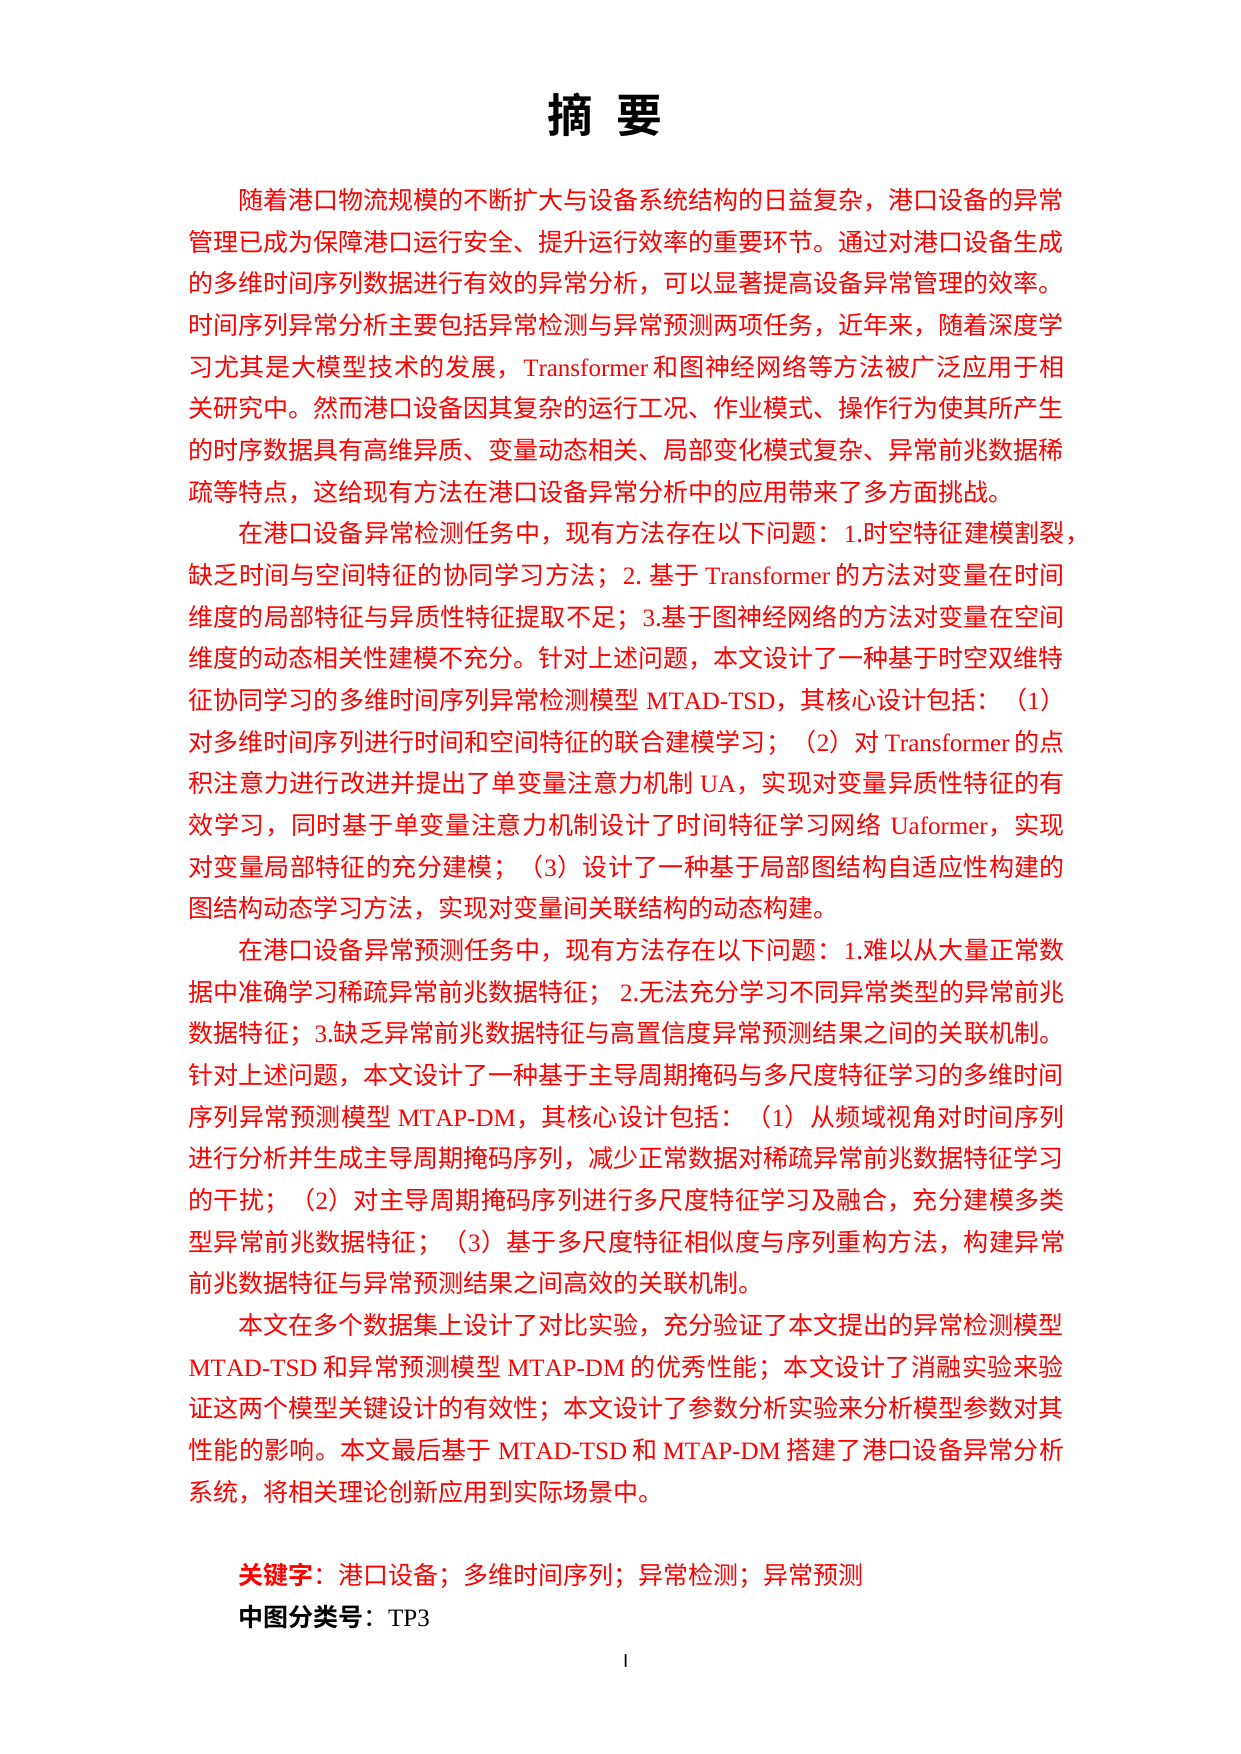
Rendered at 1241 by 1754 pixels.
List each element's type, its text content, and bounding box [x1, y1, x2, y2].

text 摘 要 [547, 86, 1065, 144]
text 关键字：港口设备；多维时间序列；异常检测；异常预测 [188, 1551, 1065, 1593]
text 中图分类号：TP3 [188, 1593, 1065, 1634]
text 在港口设备异常检测任务中，现有方法存在以下问题：1.时空特征建模割裂，缺乏时间与空间特征的协同学习方法；2. 基于Transformer的方法对变量在时间维度的局部特征与异质性特征提取不足；3.基于图神经网络的方法对变量在空间维度的动态相关性建模不充分。针对上述问题，本文设计了一种基于时空双维特征协同学习的多维时间序列异常检测模型MTAD-TSD，其核心设计包括：（1）对多维时间序列进行时间和空间特征的联合建模学习；（2）对Transformer的点积注意力进行改进并提出了单变量注意力机制UA，实现对变量异质性特征的有效学习，同时基于单变量注意力机制设计了时间特征学习网络Uaformer，实现对变量局部特征的充分建模；（3）设计了一种基于局部图结构自适应性构建的图结构动态学习方法，实现对变量间关联结构的动态构建。 [188, 509, 1065, 926]
text 随着港口物流规模的不断扩大与设备系统结构的日益复杂，港口设备的异常管理已成为保障港口运行安全、提升运行效率的重要环节。通过对港口设备生成的多维时间序列数据进行有效的异常分析，可以显著提高设备异常管理的效率。时间序列异常分析主要包括异常检测与异常预测两项任务，近年来，随着深度学习尤其是大模型技术的发展，Transformer和图神经网络等方法被广泛应用于相关研究中。然而港口设备因其复杂的运行工况、作业模式、操作行为使其所产生的时序数据具有高维异质、变量动态相关、局部变化模式复杂、异常前兆数据稀疏等特点，这给现有方法在港口设备异常分析中的应用带来了多方面挑战。 [188, 176, 1065, 509]
text 本文在多个数据集上设计了对比实验，充分验证了本文提出的异常检测模型MTAD-TSD和异常预测模型MTAP-DM的优秀性能；本文设计了消融实验来验证这两个模型关键设计的有效性；本文设计了参数分析实验来分析模型参数对其性能的影响。本文最后基于MTAD-TSD和MTAP-DM搭建了港口设备异常分析系统，将相关理论创新应用到实际场景中。 [188, 1301, 1065, 1509]
text 在港口设备异常预测任务中，现有方法存在以下问题：1.难以从大量正常数据中准确学习稀疏异常前兆数据特征； 2.无法充分学习不同异常类型的异常前兆数据特征；3.缺乏异常前兆数据特征与高置信度异常预测结果之间的关联机制。针对上述问题，本文设计了一种基于主导周期掩码与多尺度特征学习的多维时间序列异常预测模型MTAP-DM，其核心设计包括：（1）从频域视角对时间序列进行分析并生成主导周期掩码序列，减少正常数据对稀疏异常前兆数据特征学习的干扰；（2）对主导周期掩码序列进行多尺度特征学习及融合，充分建模多类型异常前兆数据特征；（3）基于多尺度特征相似度与序列重构方法，构建异常前兆数据特征与异常预测结果之间高效的关联机制。 [188, 926, 1065, 1301]
